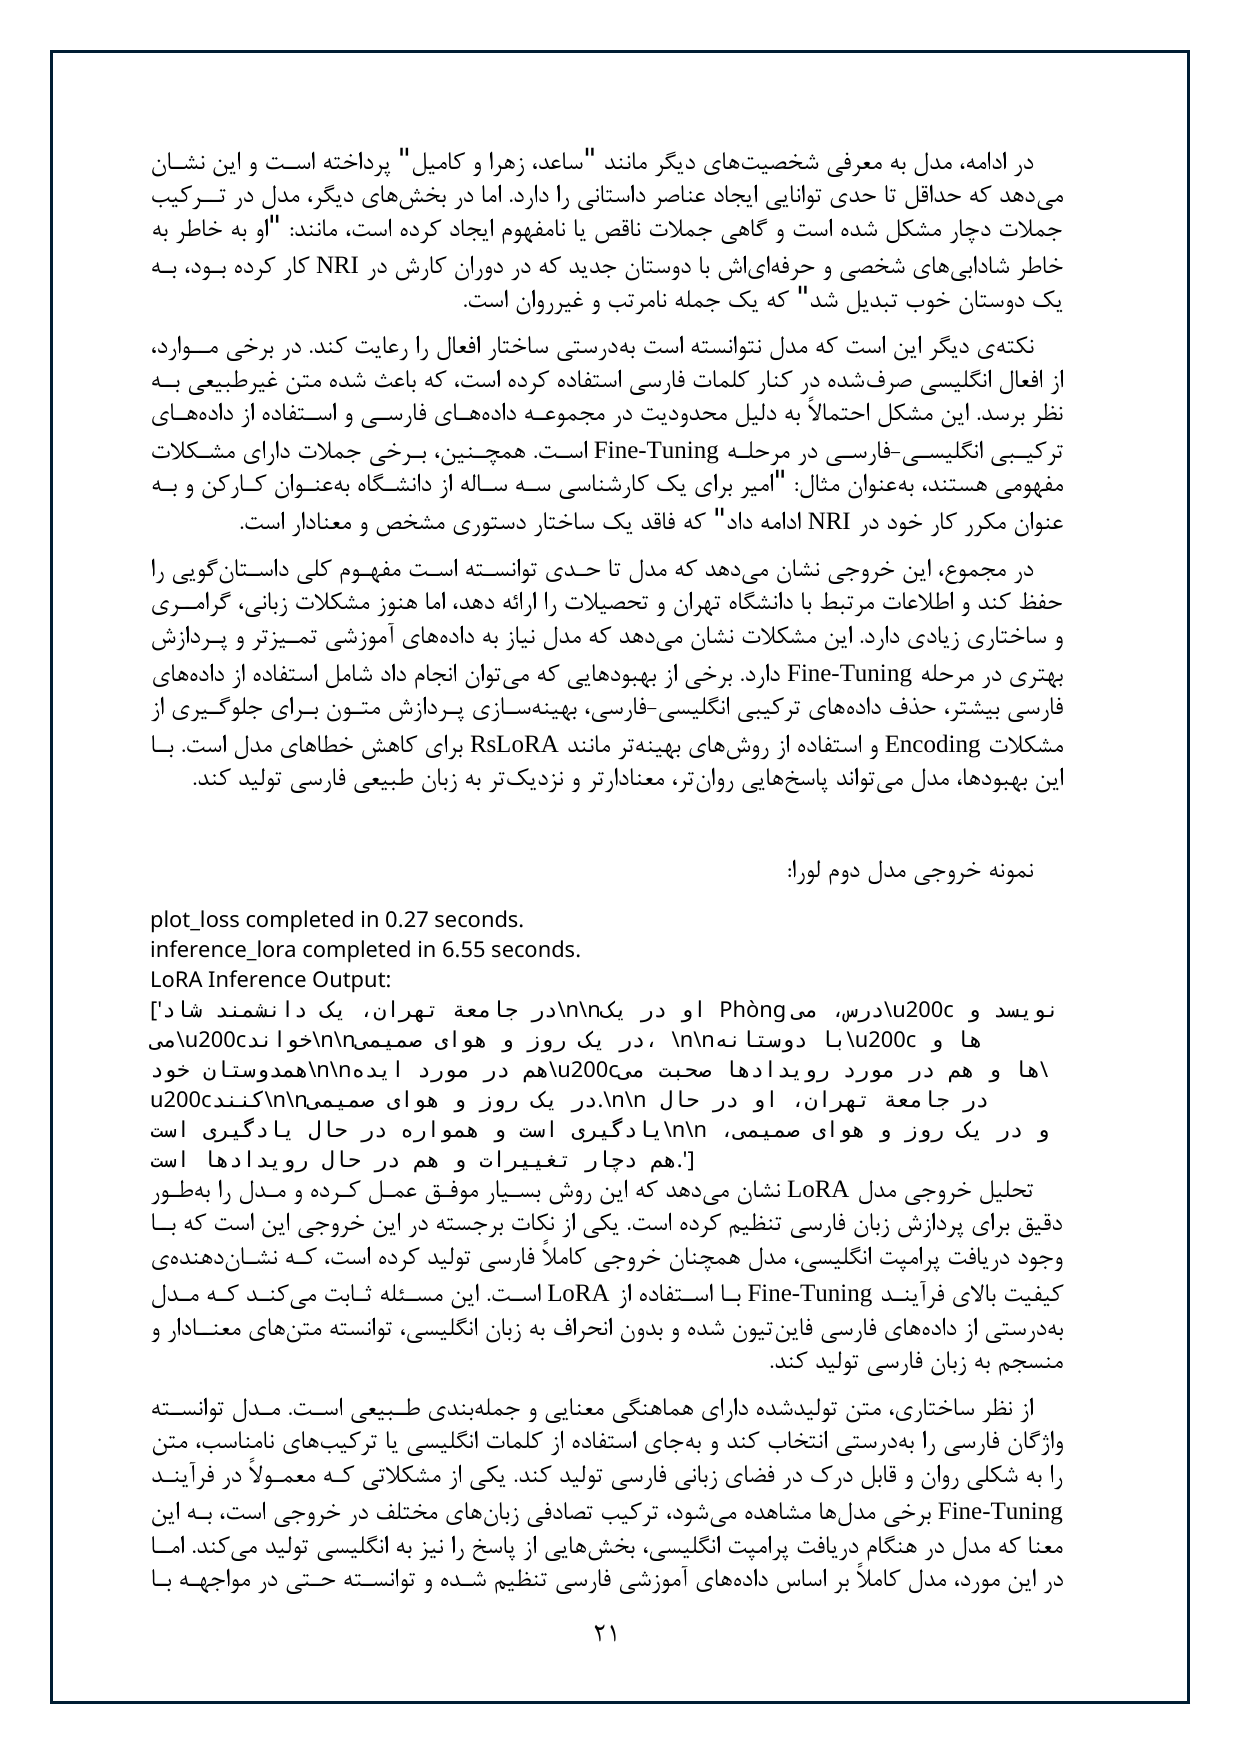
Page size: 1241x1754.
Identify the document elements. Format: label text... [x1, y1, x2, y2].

text plot_loss completed in 0.27 seconds. [150, 904, 1063, 934]
text در مجموع، این خروجی نشان می‌دهد که مدل تا حدی توانسته است مفهوم کلی داستان‌گویی را حفظ کند و اطلاعات مرتبط با دانشگاه تهران و تحصیلات را ارائه دهد، اما هنوز مشکلات زبانی، گرامری و ساختاری زیادی دارد. این مشکلات نشان می‌دهد که مدل نیاز به داده‌های آموزشی تمیزتر و پردازش بهتری در مرحله Fine-Tuning دارد. برخی از بهبودهایی که می‌توان انجام داد شامل استفاده از داده‌های فارسی بیشتر، حذف داده‌های ترکیبی انگلیسی-فارسی، بهینه‌سازی پردازش متون برای جلوگیری از مشکلات Encoding و استفاده از روش‌های بهینه‌تر مانند RsLoRA برای کاهش خطاهای مدل است. با این بهبودها، مدل می‌تواند پاسخ‌هایی روان‌تر، معنادارتر و نزدیک‌تر به زبان طبیعی فارسی تولید کند. [150, 557, 1063, 796]
text تحلیل خروجی مدل LoRA نشان می‌دهد که این روش بسیار موفق عمل کرده و مدل را به‌طور دقیق برای پردازش زبان فارسی تنظیم کرده است. یکی از نکات برجسته در این خروجی این است که با وجود دریافت پرامپت انگلیسی، مدل همچنان خروجی کاملاً فارسی تولید کرده است، که نشان‌دهنده‌ی کیفیت بالای فرآیند Fine-Tuning با استفاده از LoRA است. این مسئله ثابت می‌کند که مدل به‌درستی از داده‌های فارسی فاین‌تیون شده و بدون انحراف به زبان انگلیسی، توانسته متن‌های معنا‌دار و منسجم به زبان فارسی تولید کند. [150, 1174, 1063, 1379]
text inference_lora completed in 6.55 seconds. [150, 934, 1063, 964]
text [150, 1396, 1063, 1597]
text نمونه خروجی مدل دوم لورا: [150, 858, 1063, 887]
text در ادامه، مدل به معرفی شخصیت‌های دیگر مانند "ساعد، زهرا و کامیل" پرداخته است و این نشان می‌دهد که حداقل تا حدی توانایی ایجاد عناصر داستانی را دارد. اما در بخش‌های دیگر، مدل در ترکیب جملات دچار مشکل شده است و گاهی جملات ناقص یا نامفهوم ایجاد کرده است، مانند: "او به خاطر به خاطر شادابی‌های شخصی و حرفه‌ای‌اش با دوستان جدید که در دوران کارش در NRI کار کرده بود، به یک دوستان خوب تبدیل شد" که یک جمله نامرتب و غیرروان است. [150, 150, 1063, 317]
text نکته‌ی دیگر این است که مدل نتوانسته است به‌درستی ساختار افعال را رعایت کند. در برخی موارد، از افعال انگلیسی صرف‌شده در کنار کلمات فارسی استفاده کرده است، که باعث شده متن غیرطبیعی به نظر برسد. این مشکل احتمالاً به دلیل محدودیت در مجموعه داده‌های فارسی و استفاده از داده‌های ترکیبی انگلیسی-فارسی در مرحله Fine-Tuning است. همچنین، برخی جملات دارای مشکلات مفهومی هستند، به‌عنوان مثال: "امیر برای یک کارشناسی سه ساله از دانشگاه به‌عنوان کارکن و به عنوان مکرر کار خود در NRI ادامه داد" که فاقد یک ساختار دستوری مشخص و معنادار است. [150, 334, 1063, 539]
text LoRA Inference Output: [150, 964, 1063, 994]
text ['در جامعة تهران، یک دانشمند شاد\n\nاو در یک Phòng درس، می\u200cنویسد و می\u200cخواند\n\nدر یک روز و هوای صمیمی، \n\nبا دوستانه\u200cها و همدوستان خود\n\nهم در مورد ایده\u200cها و هم در مورد رویدادها صحبت می\u200cکنند\n\nدر یک روز و هوای صمیمی.\n\nدر جامعة تهران، او در حال یادگیری است و همواره در حال یادگیری است\n\nو در یک روز و هوای صمیمی، هم دچار تغییرات و هم در حال رویدادها است.'] [150, 994, 1063, 1174]
